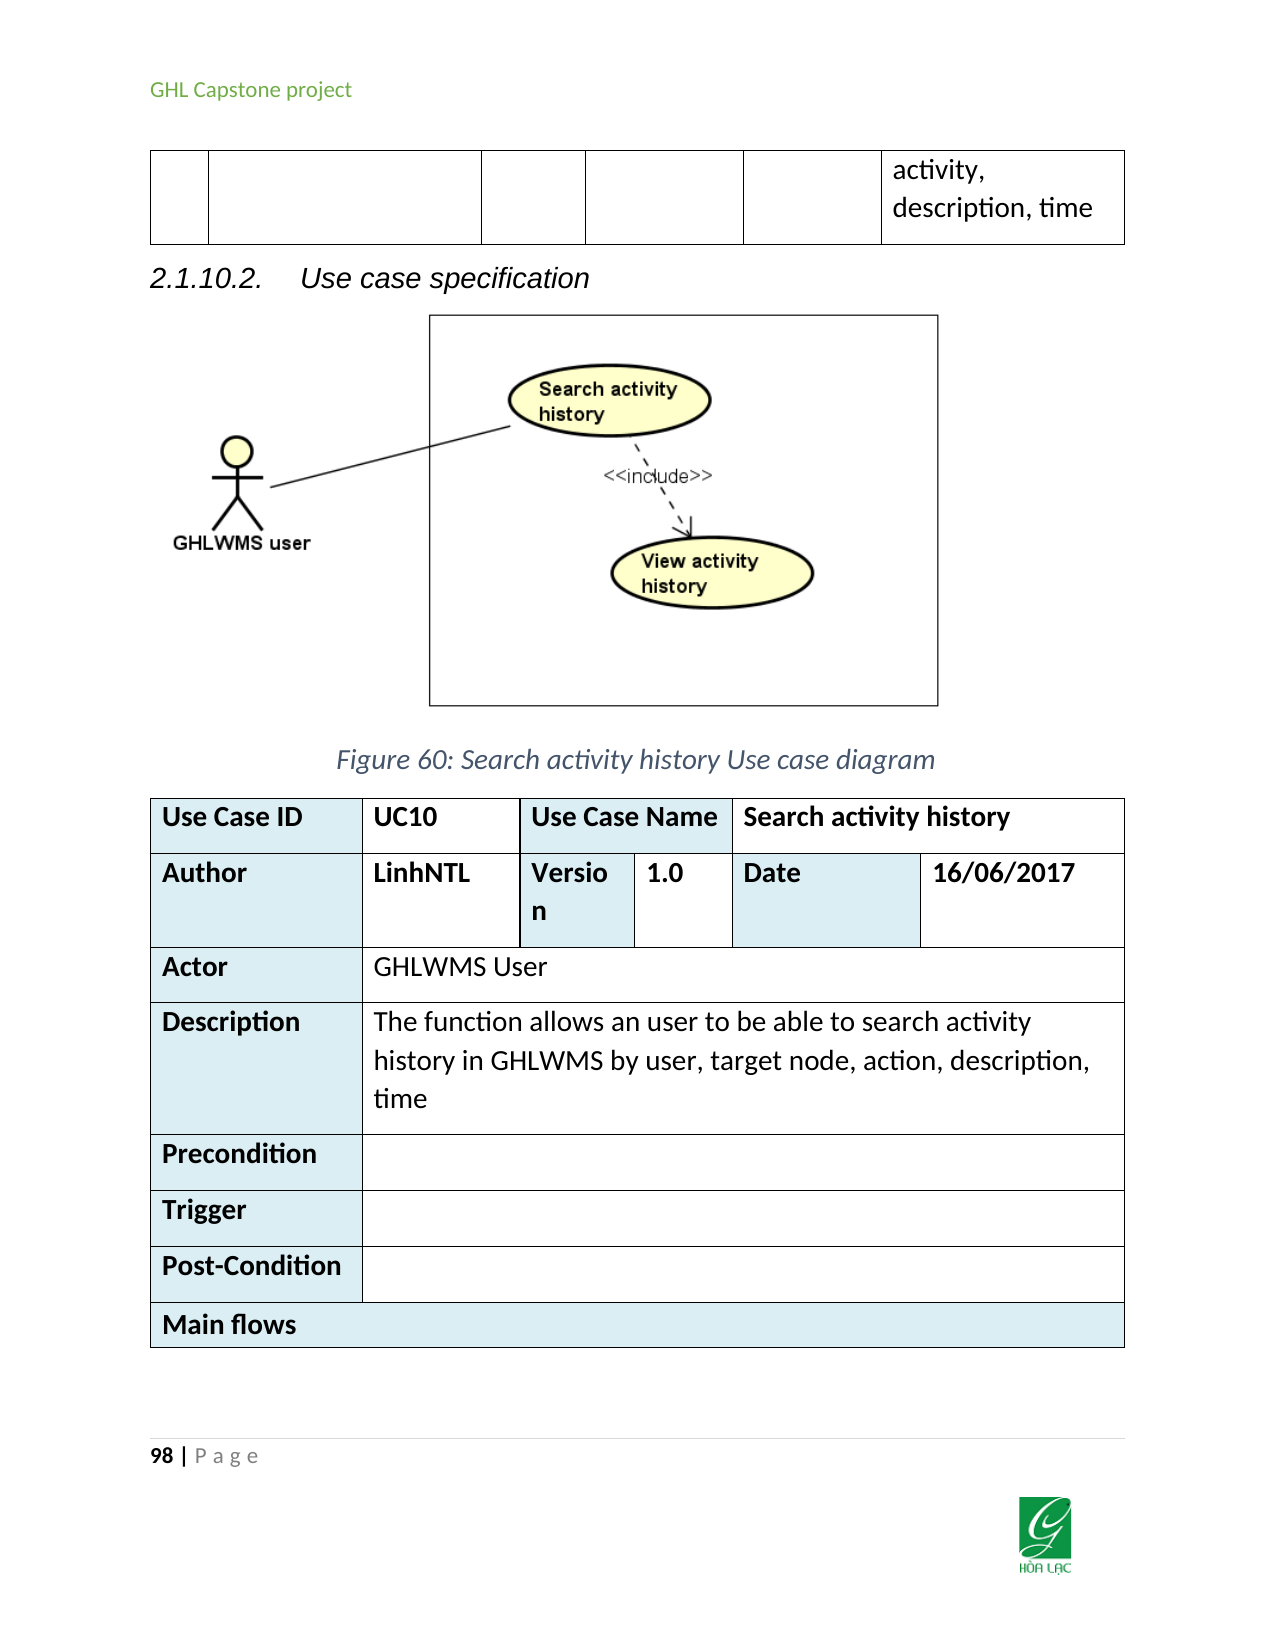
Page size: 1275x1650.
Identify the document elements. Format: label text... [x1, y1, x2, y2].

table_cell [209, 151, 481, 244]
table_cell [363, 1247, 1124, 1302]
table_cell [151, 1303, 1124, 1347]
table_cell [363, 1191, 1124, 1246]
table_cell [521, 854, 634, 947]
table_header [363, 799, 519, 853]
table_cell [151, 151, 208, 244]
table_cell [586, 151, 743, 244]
picture [150, 299, 954, 722]
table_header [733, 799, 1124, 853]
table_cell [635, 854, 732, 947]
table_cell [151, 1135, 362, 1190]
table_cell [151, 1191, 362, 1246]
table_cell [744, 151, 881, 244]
subtitle Use case specification [150, 270, 1125, 293]
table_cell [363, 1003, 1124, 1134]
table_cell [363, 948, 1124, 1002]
picture [1019, 1497, 1072, 1575]
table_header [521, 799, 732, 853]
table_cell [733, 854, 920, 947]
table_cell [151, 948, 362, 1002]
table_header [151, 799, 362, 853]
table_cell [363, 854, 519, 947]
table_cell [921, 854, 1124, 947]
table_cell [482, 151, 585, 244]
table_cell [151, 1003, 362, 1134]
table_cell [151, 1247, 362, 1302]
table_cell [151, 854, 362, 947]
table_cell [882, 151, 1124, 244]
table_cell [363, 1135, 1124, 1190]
